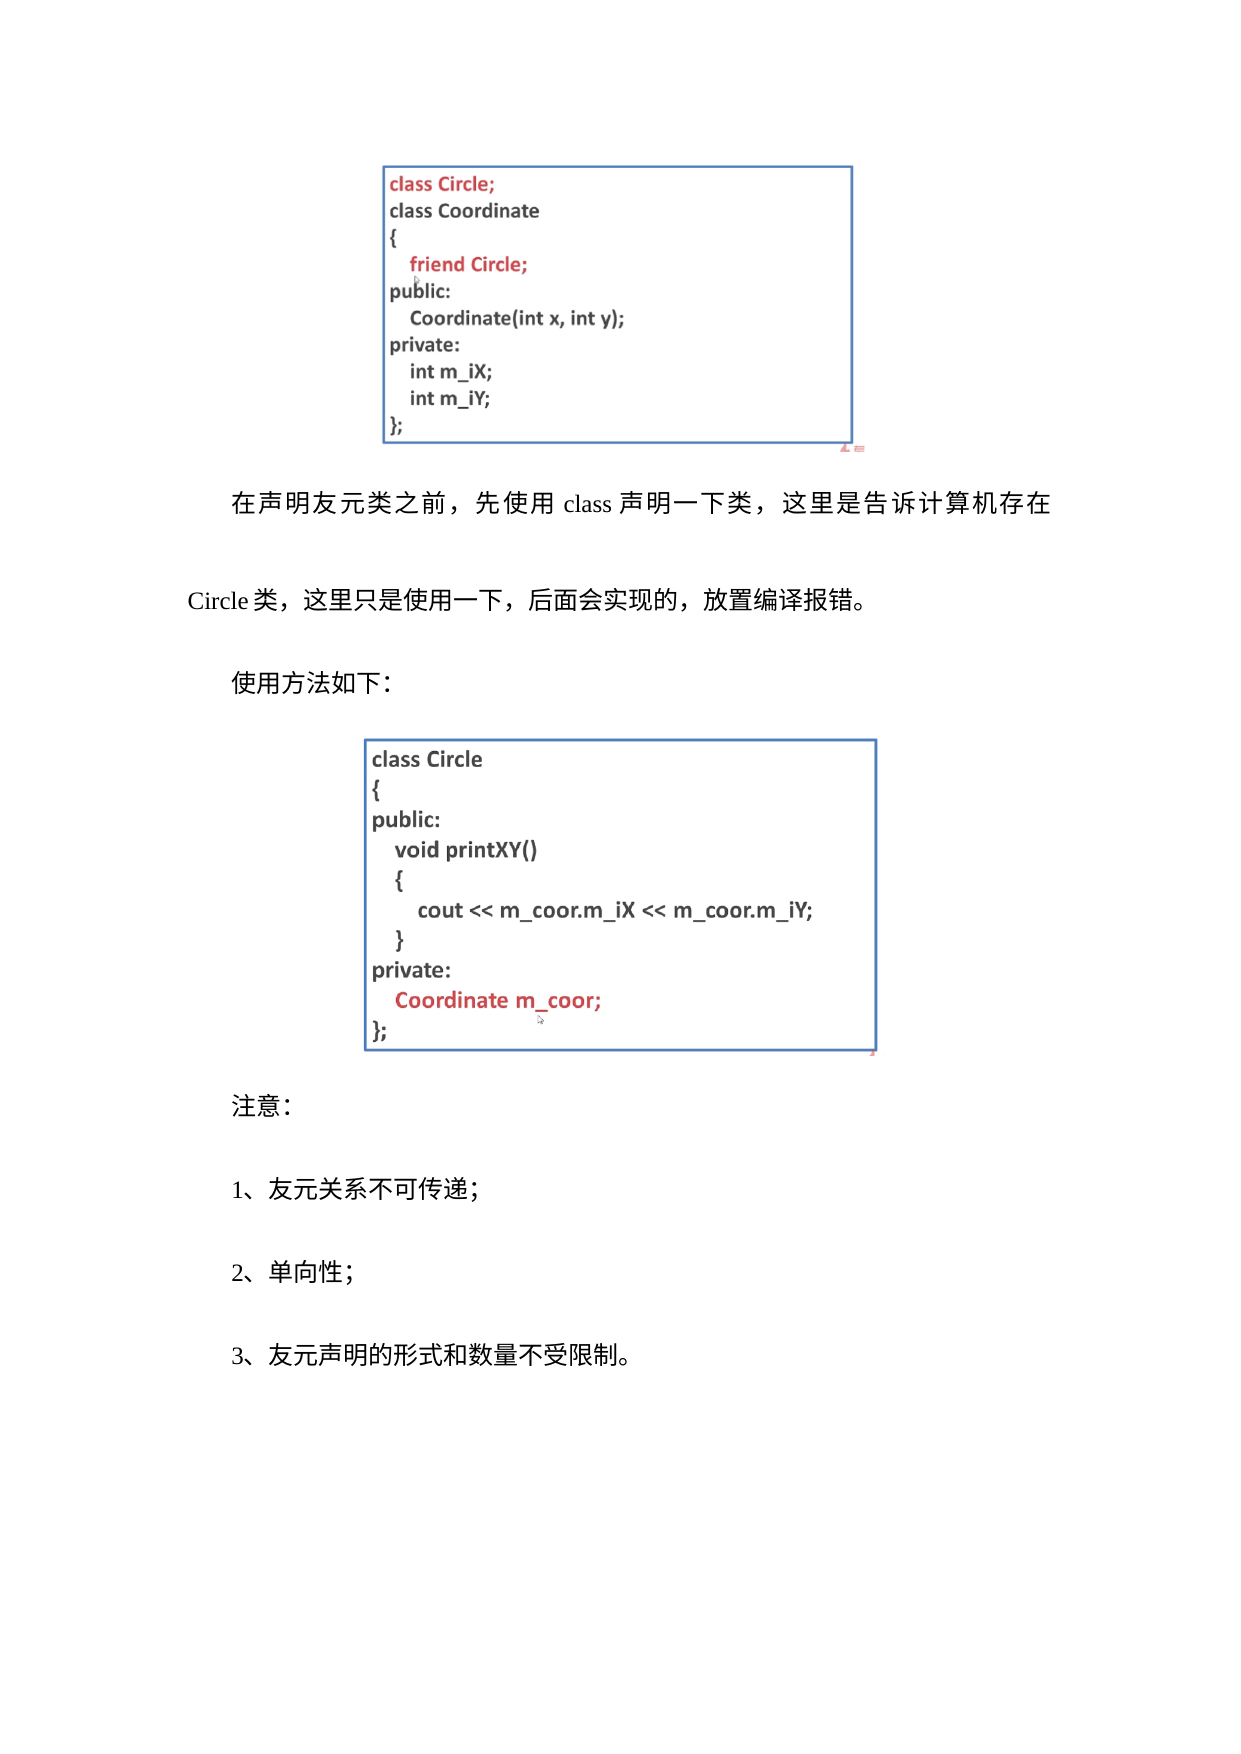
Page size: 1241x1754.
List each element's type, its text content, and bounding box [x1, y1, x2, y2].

text 3、友元声明的形式和数量不受限制。 [187, 1321, 1053, 1386]
text 在声明友元类之前，先使用class声明一下类，这里是告诉计算机存在Circle类，这里只是使用一下，后面会实现的，放置编译报错。 [187, 469, 1053, 631]
picture [357, 732, 884, 1056]
picture [375, 162, 865, 452]
text 使用方法如下： [187, 649, 1053, 714]
text 1、友元关系不可传递； [187, 1155, 1053, 1220]
text 注意： [187, 1072, 1053, 1137]
text 2、单向性； [187, 1238, 1053, 1303]
